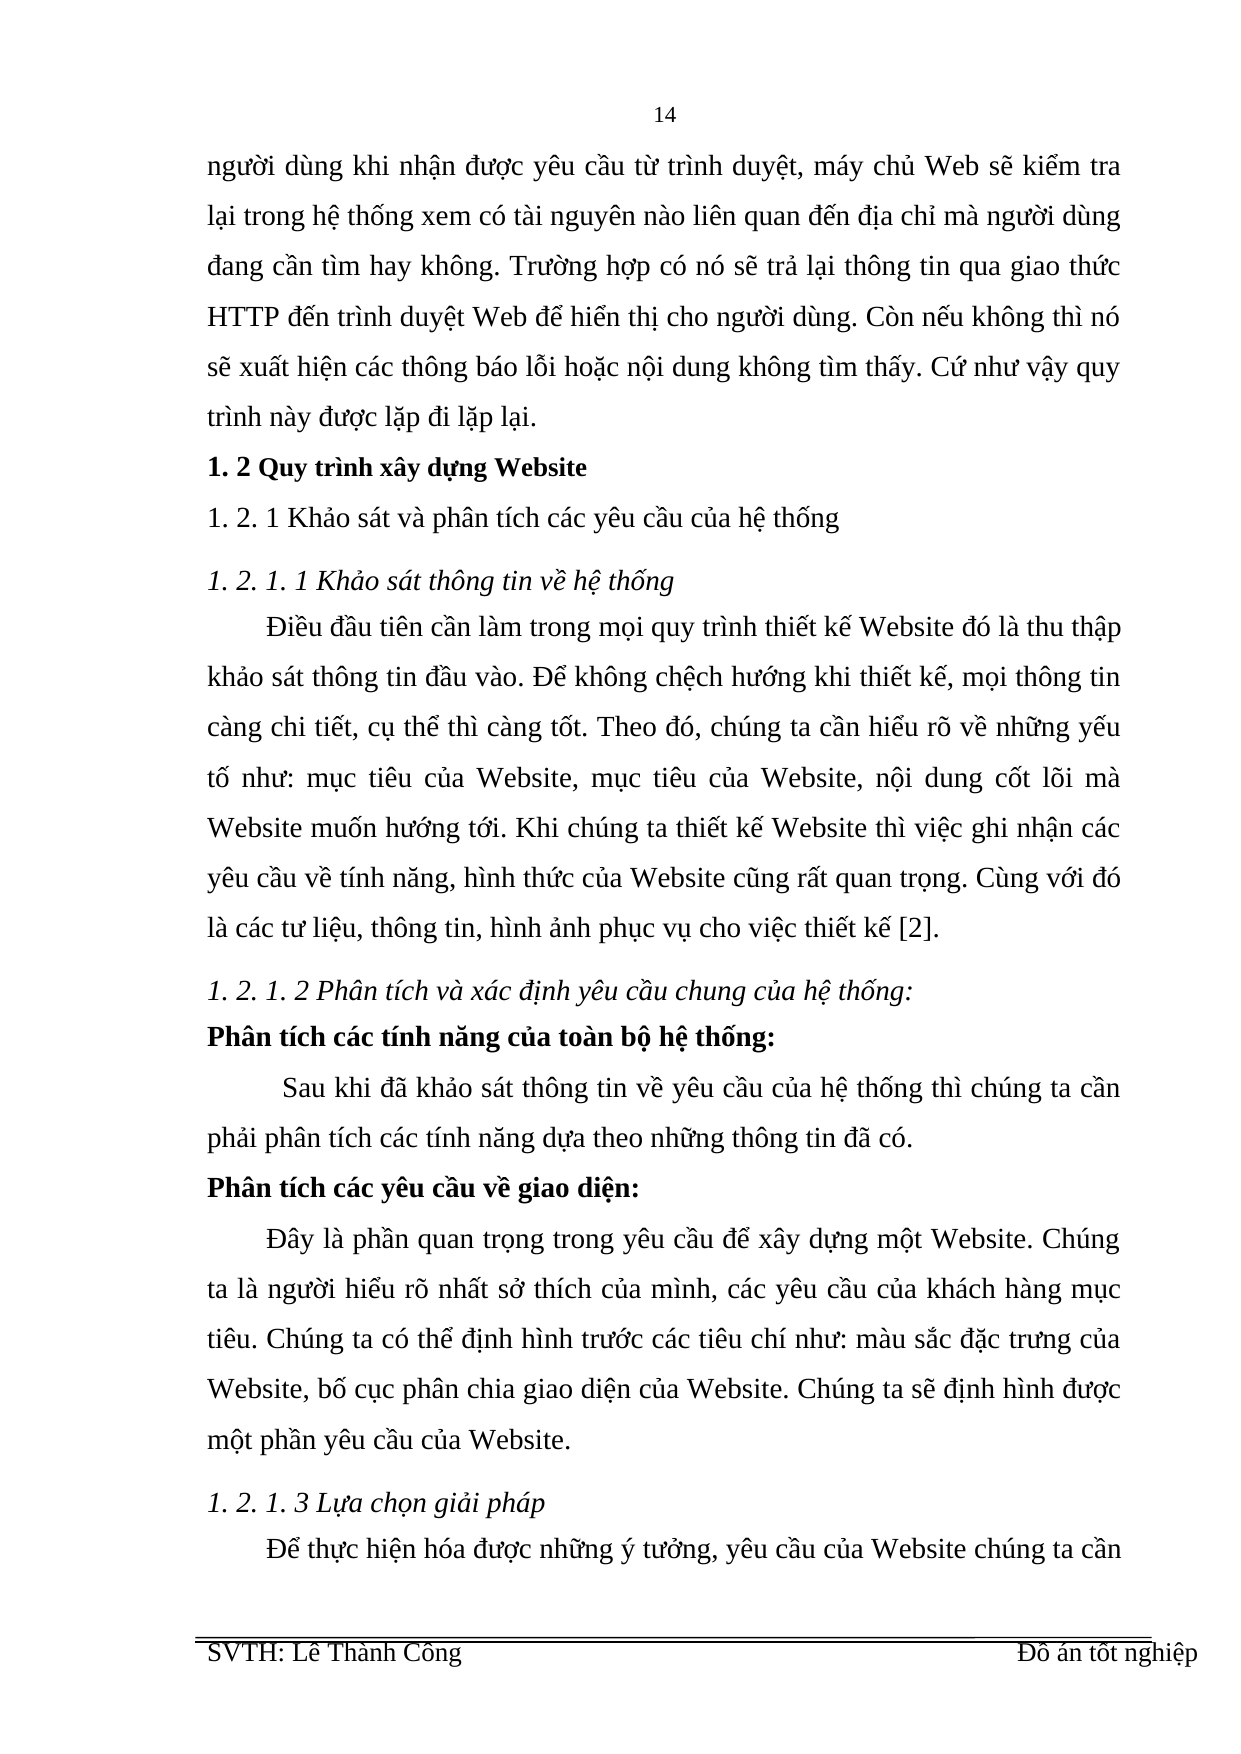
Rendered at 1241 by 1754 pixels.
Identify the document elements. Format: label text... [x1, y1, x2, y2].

text Đây là phần quan trọng trong yêu cầu để xây dựng một Website. Chúng ta là người hiểu rõ nhất sở thích của mình, các yêu cầu của khách hàng mục tiêu. Chúng ta có thể định hình trước các tiêu chí như: màu sắc đặc trưng của Website, bố cục phân chia giao diện của Website. Chúng ta sẽ định hình được một phần yêu cầu của Website. [207, 1221, 1122, 1456]
subtitle Khảo sát và phân tích các yêu cầu của hệ thống [207, 500, 1122, 533]
text Phân tích các tính năng của toàn bộ hệ thống: [207, 1019, 1122, 1053]
subtitle Khảo sát thông tin về hệ thống [207, 563, 1122, 596]
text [207, 148, 1122, 433]
text Sau khi đã khảo sát thông tin về yêu cầu của hệ thống thì chúng ta cần phải phân tích các tính năng dựa theo những thông tin đã có. [207, 1070, 1122, 1154]
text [207, 1531, 1122, 1564]
text Điều đầu tiên cần làm trong mọi quy trình thiết kế Website đó là thu thập khảo sát thông tin đầu vào. Để không chệch hướng khi thiết kế, mọi thông tin càng chi tiết, cụ thể thì càng tốt. Theo đó, chúng ta cần hiểu rõ về những yếu tố như: mục tiêu của Website, mục tiêu của Website, nội dung cốt lõi mà Website muốn hướng tới. Khi chúng ta thiết kế Website thì việc ghi nhận các yêu cầu về tính năng, hình thức của Website cũng rất quan trọng. Cùng với đó là các tư liệu, thông tin, hình ảnh phục vụ cho việc thiết kế. [207, 609, 1122, 944]
text Phân tích các yêu cầu về giao diện: [207, 1170, 1122, 1204]
subtitle Phân tích và xác định yêu cầu chung của hệ thống: [207, 973, 1122, 1007]
subtitle Quy trình xây dựng Website [207, 449, 1122, 483]
subtitle Lựa chọn giải pháp [207, 1485, 1122, 1518]
